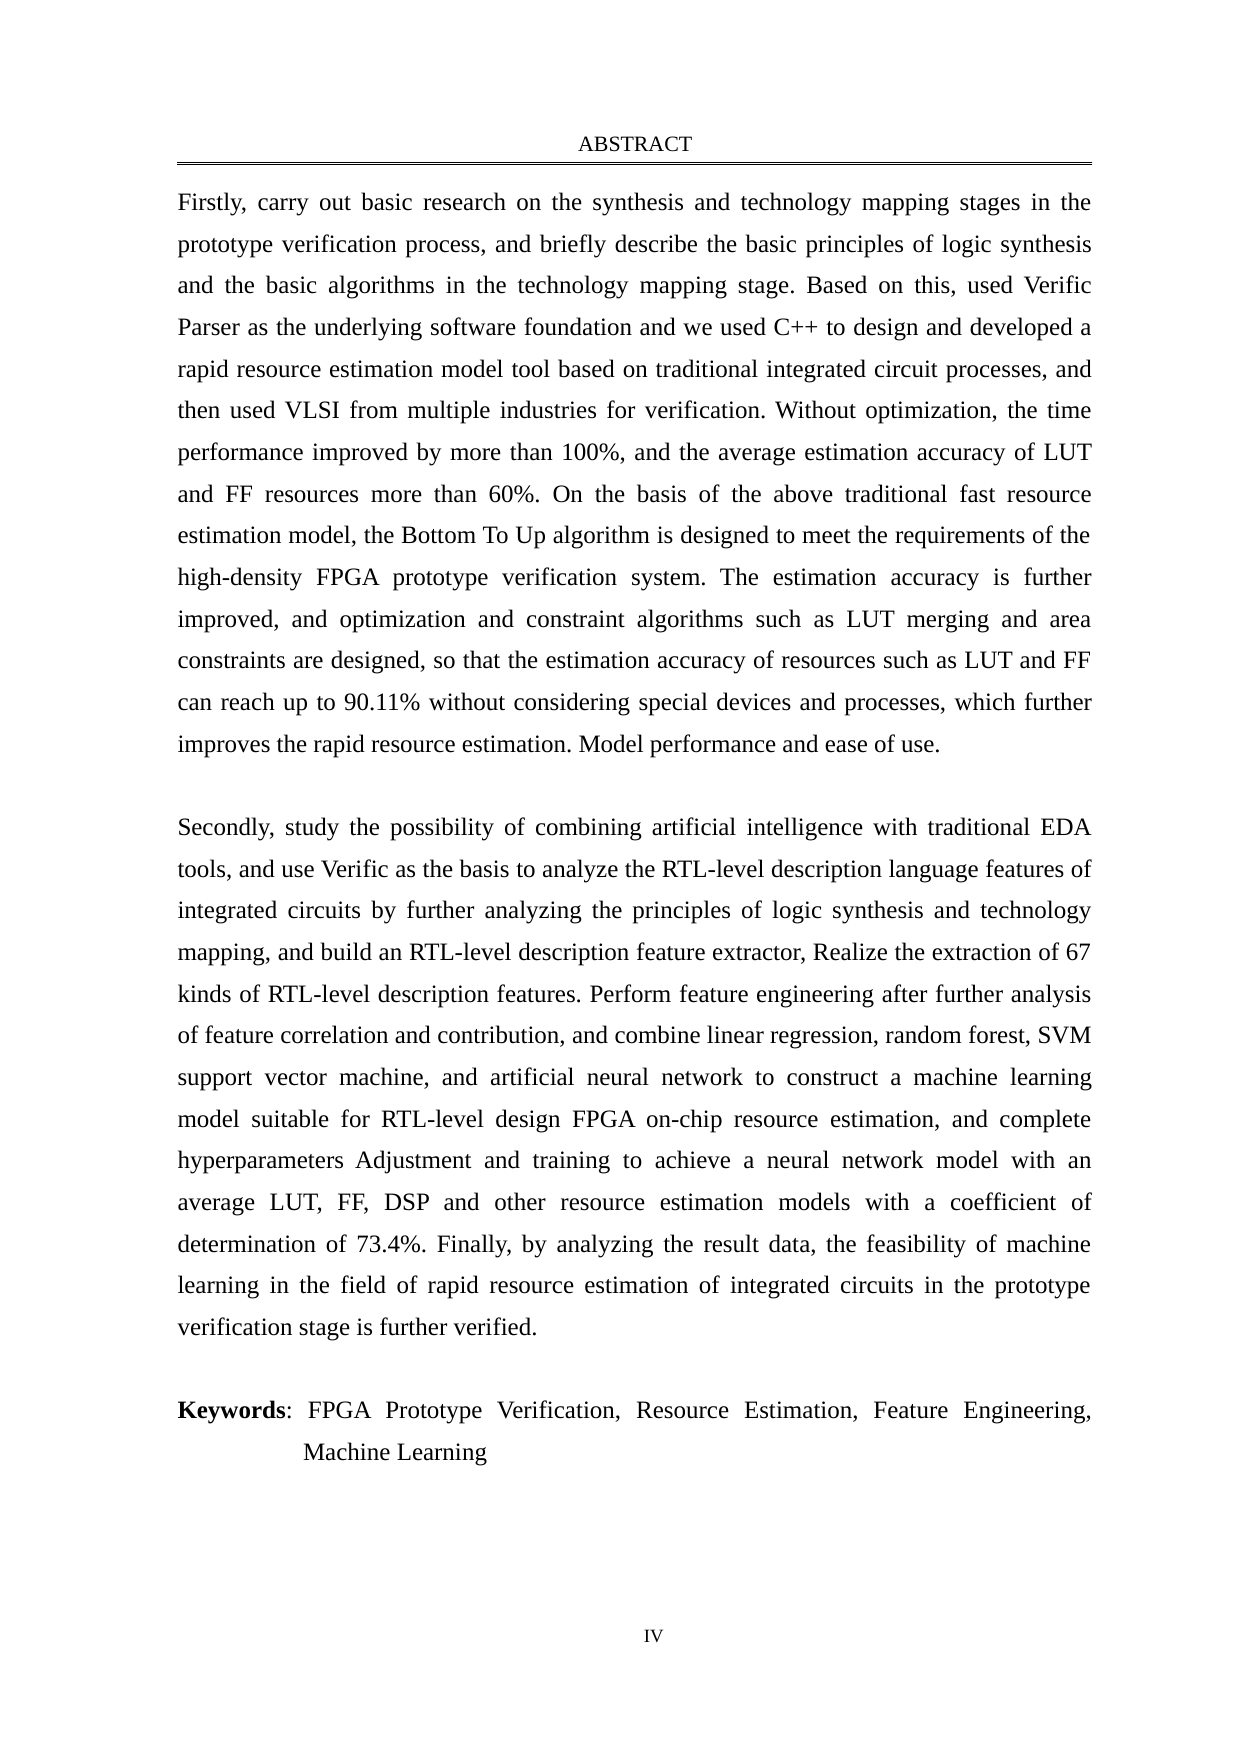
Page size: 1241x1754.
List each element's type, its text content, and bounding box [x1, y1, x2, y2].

text Firstly, carry out basic research on the synthesis and technology mapping stages in the prototype verification process, and briefly describe the basic principles of logic synthesis and the basic algorithms in the technology mapping stage. Based on this, used Verific Parser as the underlying software foundation and we used C++ to design and developed a rapid resource estimation model tool based on traditional integrated circuit processes, and then used VLSI from multiple industries for verification. Without optimization, the time performance improved by more than 100%, and the average estimation accuracy of LUT and FF resources more than 60%. On the basis of the above traditional fast resource estimation model, the Bottom To Up algorithm is designed to meet the requirements of the high-density FPGA prototype verification system. The estimation accuracy is further improved, and optimization and constraint algorithms such as LUT merging and area constraints are designed, so that the estimation accuracy of resources such as LUT and FF can reach up to 90.11% without considering special devices and processes, which further improves the rapid resource estimation. Model performance and ease of use. [177, 177, 1092, 761]
text Secondly, study the possibility of combining artificial intelligence with traditional EDA tools, and use Verific as the basis to analyze the RTL-level description language features of integrated circuits by further analyzing the principles of logic synthesis and technology mapping, and build an RTL-level description feature extractor, Realize the extraction of 67 kinds of RTL-level description features. Perform feature engineering after further analysis of feature correlation and contribution, and combine linear regression, random forest, SVM support vector machine, and artificial neural network to construct a machine learning model suitable for RTL-level design FPGA on-chip resource estimation, and complete hyperparameters Adjustment and training to achieve a neural network model with an average LUT, FF, DSP and other resource estimation models with a coefficient of determination of 73.4%. Finally, by analyzing the result data, the feasibility of machine learning in the field of rapid resource estimation of integrated circuits in the prototype verification stage is further verified. [177, 802, 1092, 1344]
text Keywords: FPGA Prototype Verification, Resource Estimation, Feature Engineering, Machine Learning [177, 1386, 1092, 1469]
